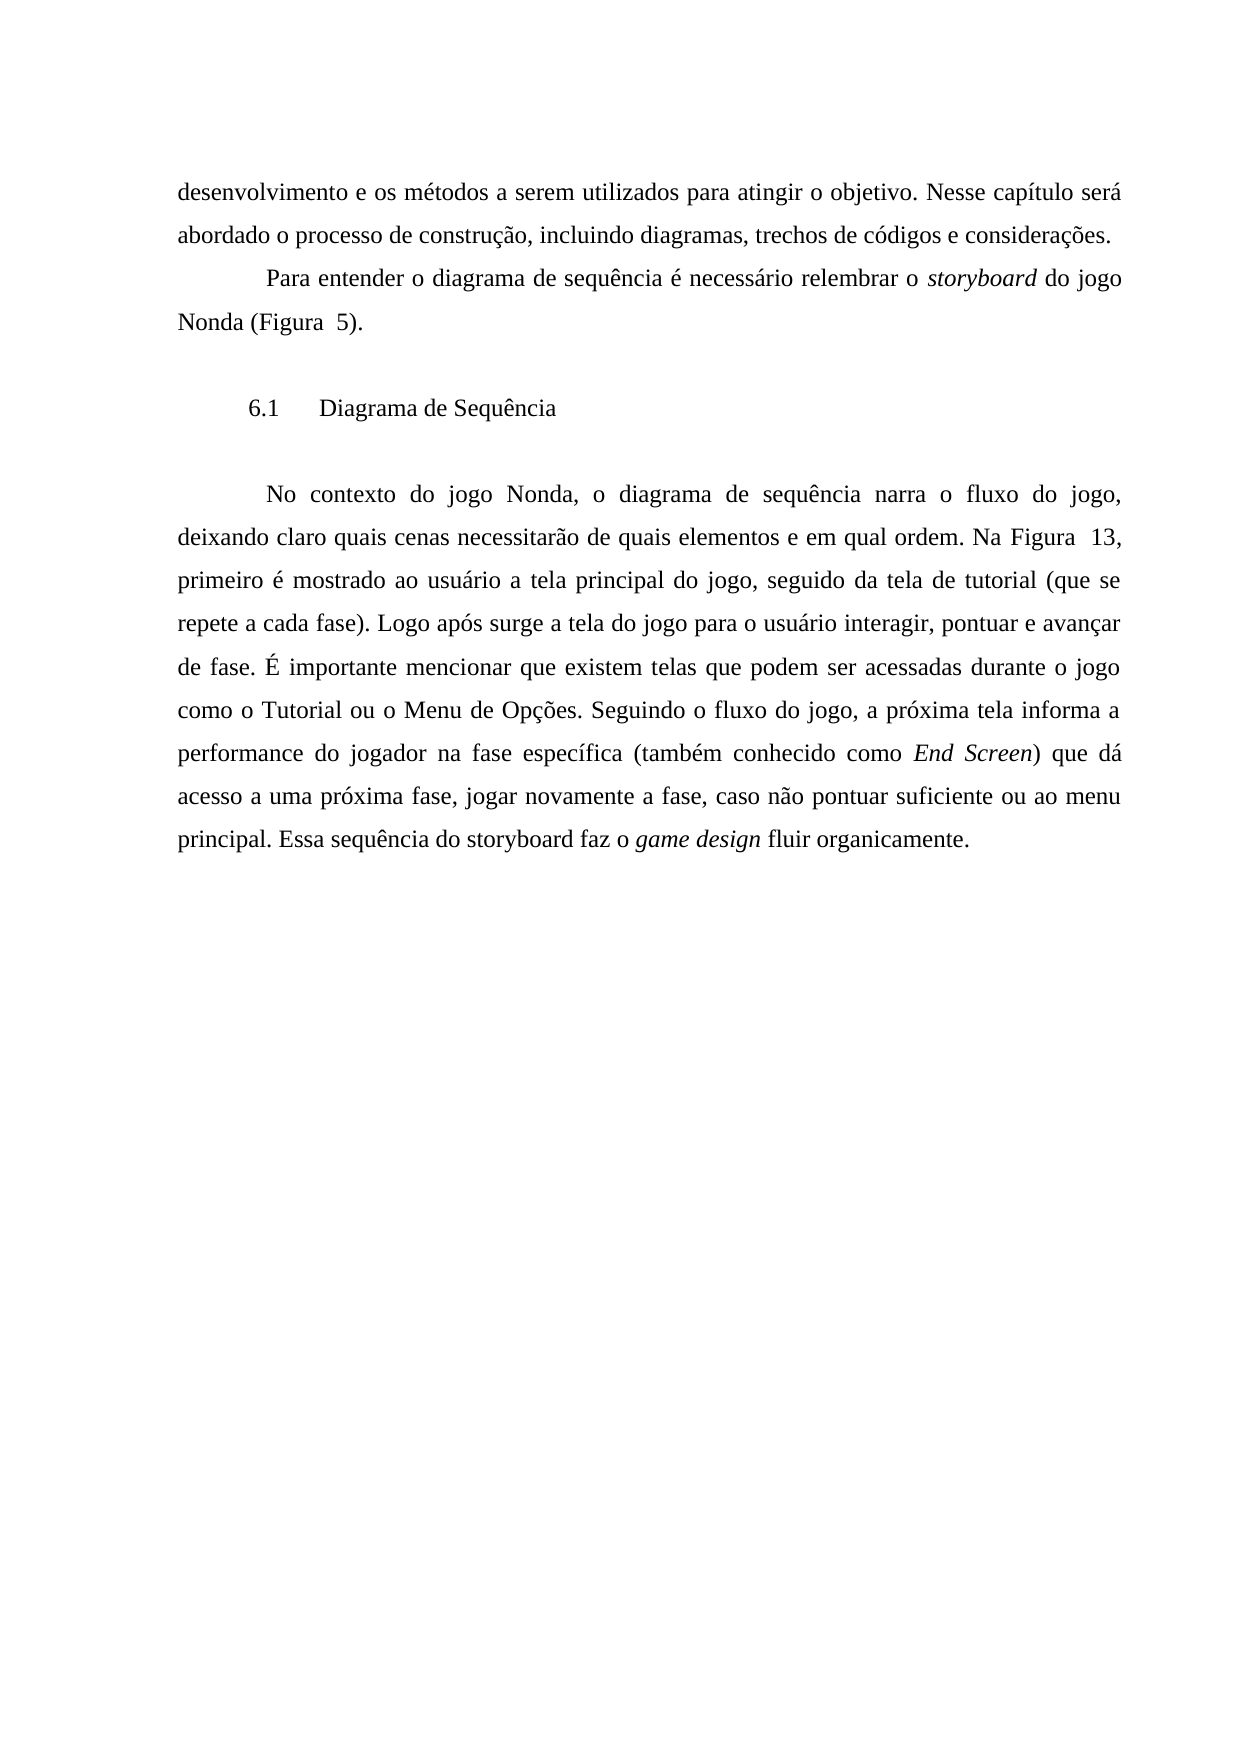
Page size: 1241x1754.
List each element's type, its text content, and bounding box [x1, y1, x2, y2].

text Diagrama de Sequência [222, 393, 1122, 422]
text Para entender o diagrama de sequência é necessário relembrar o storyboard do jogo Nonda (). [177, 263, 1122, 335]
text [177, 177, 1122, 249]
text No contexto do jogo Nonda, o diagrama de sequência narra o fluxo do jogo, deixando claro quais cenas necessitarão de quais elementos e em qual ordem. Na , primeiro é mostrado ao usuário a tela principal do jogo, seguido da tela de tutorial (que se repete a cada fase). Logo após surge a tela do jogo para o usuário interagir, pontuar e avançar de fase. É importante mencionar que existem telas que podem ser acessadas durante o jogo como o Tutorial ou o Menu de Opções. Seguindo o fluxo do jogo, a próxima tela informa a performance do jogador na fase específica (também conhecido como End Screen) que dá acesso a uma próxima fase, jogar novamente a fase, caso não pontuar suficiente ou ao menu principal. Essa sequência do storyboard faz o game design fluir organicamente. [177, 479, 1122, 853]
